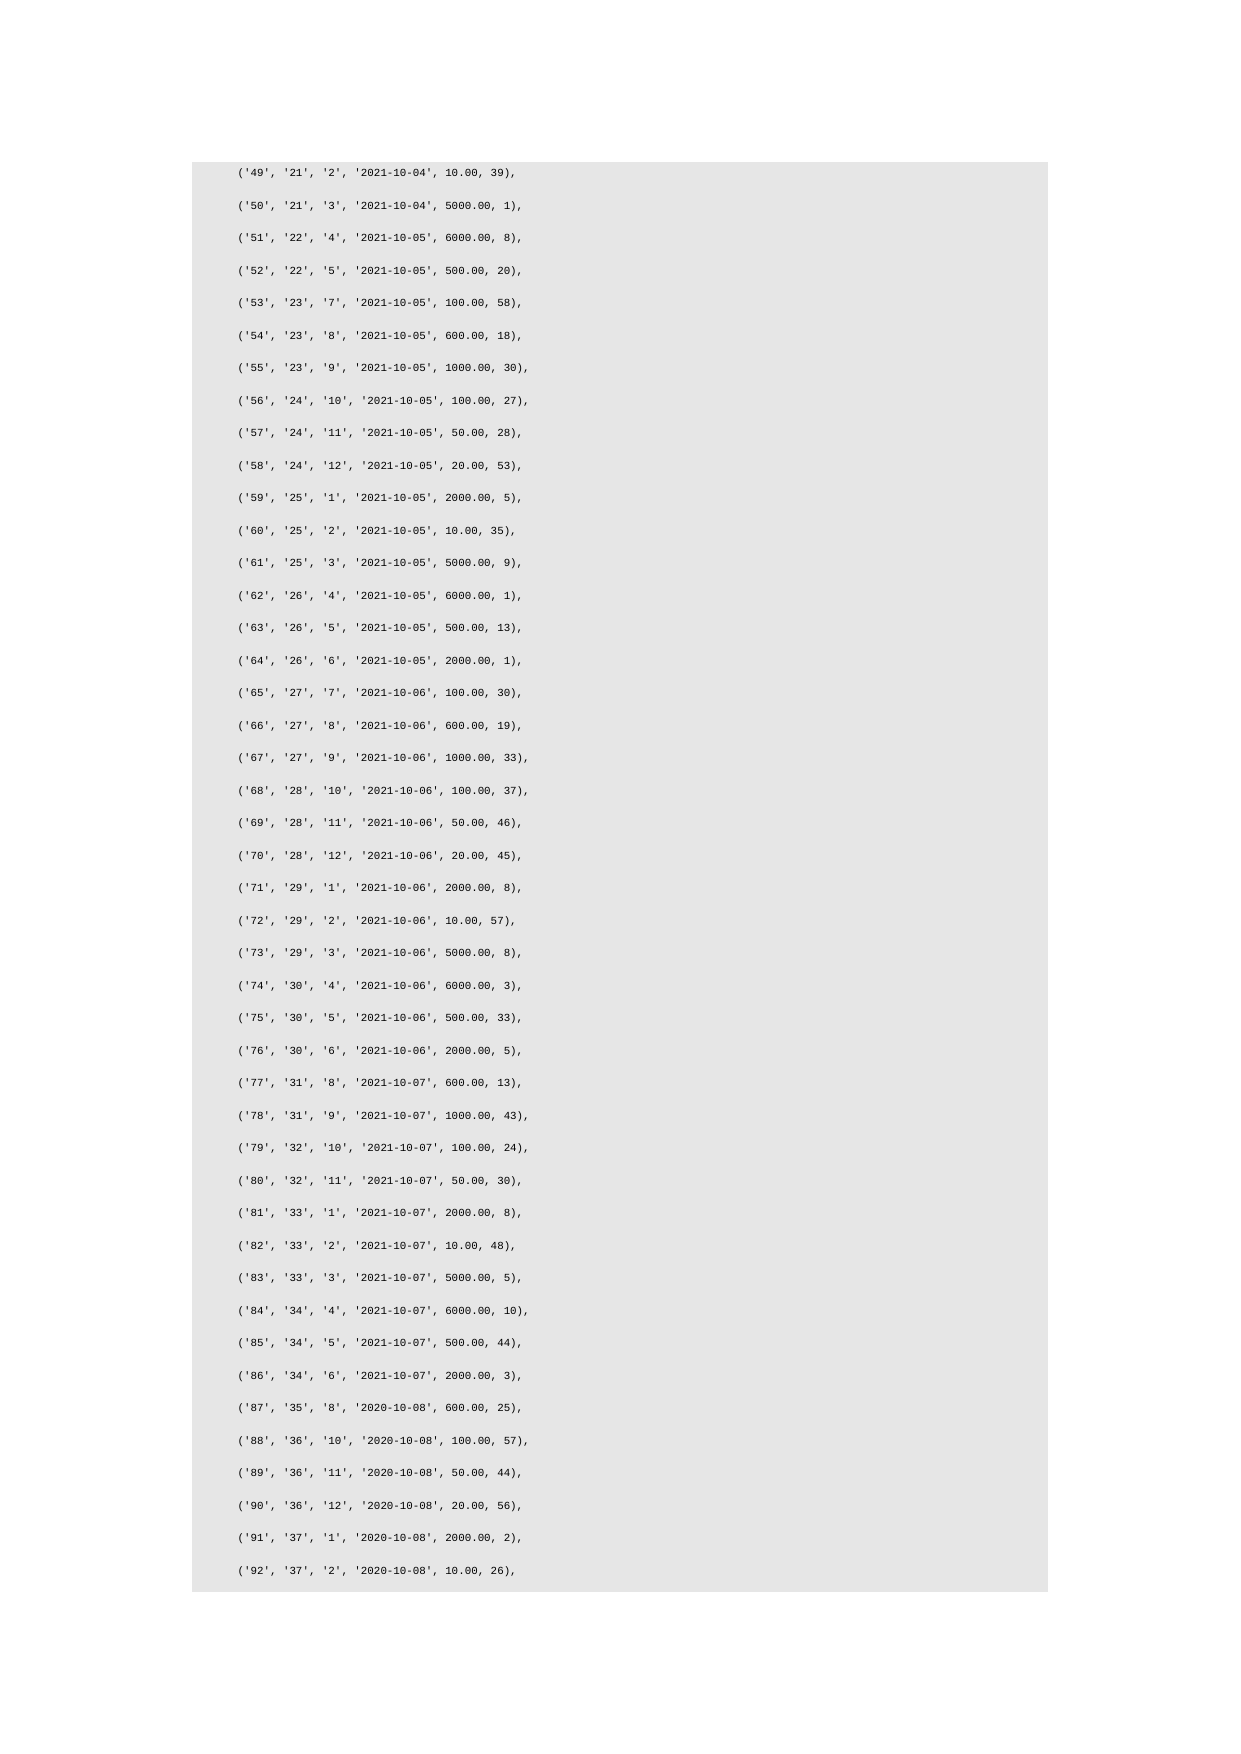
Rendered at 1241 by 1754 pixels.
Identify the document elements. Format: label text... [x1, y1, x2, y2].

text ('81', '33', '1', '2021-10-07', 2000.00, 8), [192, 1202, 1048, 1234]
text ('82', '33', '2', '2021-10-07', 10.00, 48), [192, 1234, 1048, 1267]
text ('55', '23', '9', '2021-10-05', 1000.00, 30), [192, 357, 1048, 389]
text ('52', '22', '5', '2021-10-05', 500.00, 20), [192, 259, 1048, 292]
text ('71', '29', '1', '2021-10-06', 2000.00, 8), [192, 877, 1048, 909]
text ('58', '24', '12', '2021-10-05', 20.00, 53), [192, 454, 1048, 487]
text ('62', '26', '4', '2021-10-05', 6000.00, 1), [192, 584, 1048, 617]
text ('91', '37', '1', '2020-10-08', 2000.00, 2), [192, 1527, 1048, 1559]
text ('63', '26', '5', '2021-10-05', 500.00, 13), [192, 617, 1048, 649]
text ('87', '35', '8', '2020-10-08', 600.00, 25), [192, 1397, 1048, 1429]
text ('72', '29', '2', '2021-10-06', 10.00, 57), [192, 909, 1048, 942]
text ('54', '23', '8', '2021-10-05', 600.00, 18), [192, 324, 1048, 357]
text ('53', '23', '7', '2021-10-05', 100.00, 58), [192, 292, 1048, 324]
text ('92', '37', '2', '2020-10-08', 10.00, 26), [192, 1559, 1048, 1592]
text ('68', '28', '10', '2021-10-06', 100.00, 37), [192, 779, 1048, 812]
text ('77', '31', '8', '2021-10-07', 600.00, 13), [192, 1072, 1048, 1104]
text ('51', '22', '4', '2021-10-05', 6000.00, 8), [192, 227, 1048, 259]
text ('84', '34', '4', '2021-10-07', 6000.00, 10), [192, 1299, 1048, 1332]
text ('75', '30', '5', '2021-10-06', 500.00, 33), [192, 1007, 1048, 1039]
text ('86', '34', '6', '2021-10-07', 2000.00, 3), [192, 1364, 1048, 1397]
text ('70', '28', '12', '2021-10-06', 20.00, 45), [192, 844, 1048, 877]
text ('76', '30', '6', '2021-10-06', 2000.00, 5), [192, 1039, 1048, 1072]
text ('89', '36', '11', '2020-10-08', 50.00, 44), [192, 1462, 1048, 1494]
text ('73', '29', '3', '2021-10-06', 5000.00, 8), [192, 942, 1048, 974]
text ('88', '36', '10', '2020-10-08', 100.00, 57), [192, 1429, 1048, 1462]
text ('50', '21', '3', '2021-10-04', 5000.00, 1), [192, 194, 1048, 227]
text ('79', '32', '10', '2021-10-07', 100.00, 24), [192, 1137, 1048, 1169]
text ('85', '34', '5', '2021-10-07', 500.00, 44), [192, 1332, 1048, 1364]
text ('49', '21', '2', '2021-10-04', 10.00, 39), [192, 162, 1048, 194]
text ('59', '25', '1', '2021-10-05', 2000.00, 5), [192, 487, 1048, 519]
text ('69', '28', '11', '2021-10-06', 50.00, 46), [192, 812, 1048, 844]
text ('74', '30', '4', '2021-10-06', 6000.00, 3), [192, 974, 1048, 1007]
text ('83', '33', '3', '2021-10-07', 5000.00, 5), [192, 1267, 1048, 1299]
text ('80', '32', '11', '2021-10-07', 50.00, 30), [192, 1169, 1048, 1202]
text ('78', '31', '9', '2021-10-07', 1000.00, 43), [192, 1104, 1048, 1137]
text ('64', '26', '6', '2021-10-05', 2000.00, 1), [192, 649, 1048, 682]
text ('66', '27', '8', '2021-10-06', 600.00, 19), [192, 714, 1048, 747]
text ('90', '36', '12', '2020-10-08', 20.00, 56), [192, 1494, 1048, 1527]
text ('61', '25', '3', '2021-10-05', 5000.00, 9), [192, 552, 1048, 584]
text ('57', '24', '11', '2021-10-05', 50.00, 28), [192, 422, 1048, 454]
text ('67', '27', '9', '2021-10-06', 1000.00, 33), [192, 747, 1048, 779]
text ('60', '25', '2', '2021-10-05', 10.00, 35), [192, 519, 1048, 552]
text ('65', '27', '7', '2021-10-06', 100.00, 30), [192, 682, 1048, 714]
text ('56', '24', '10', '2021-10-05', 100.00, 27), [192, 389, 1048, 422]
